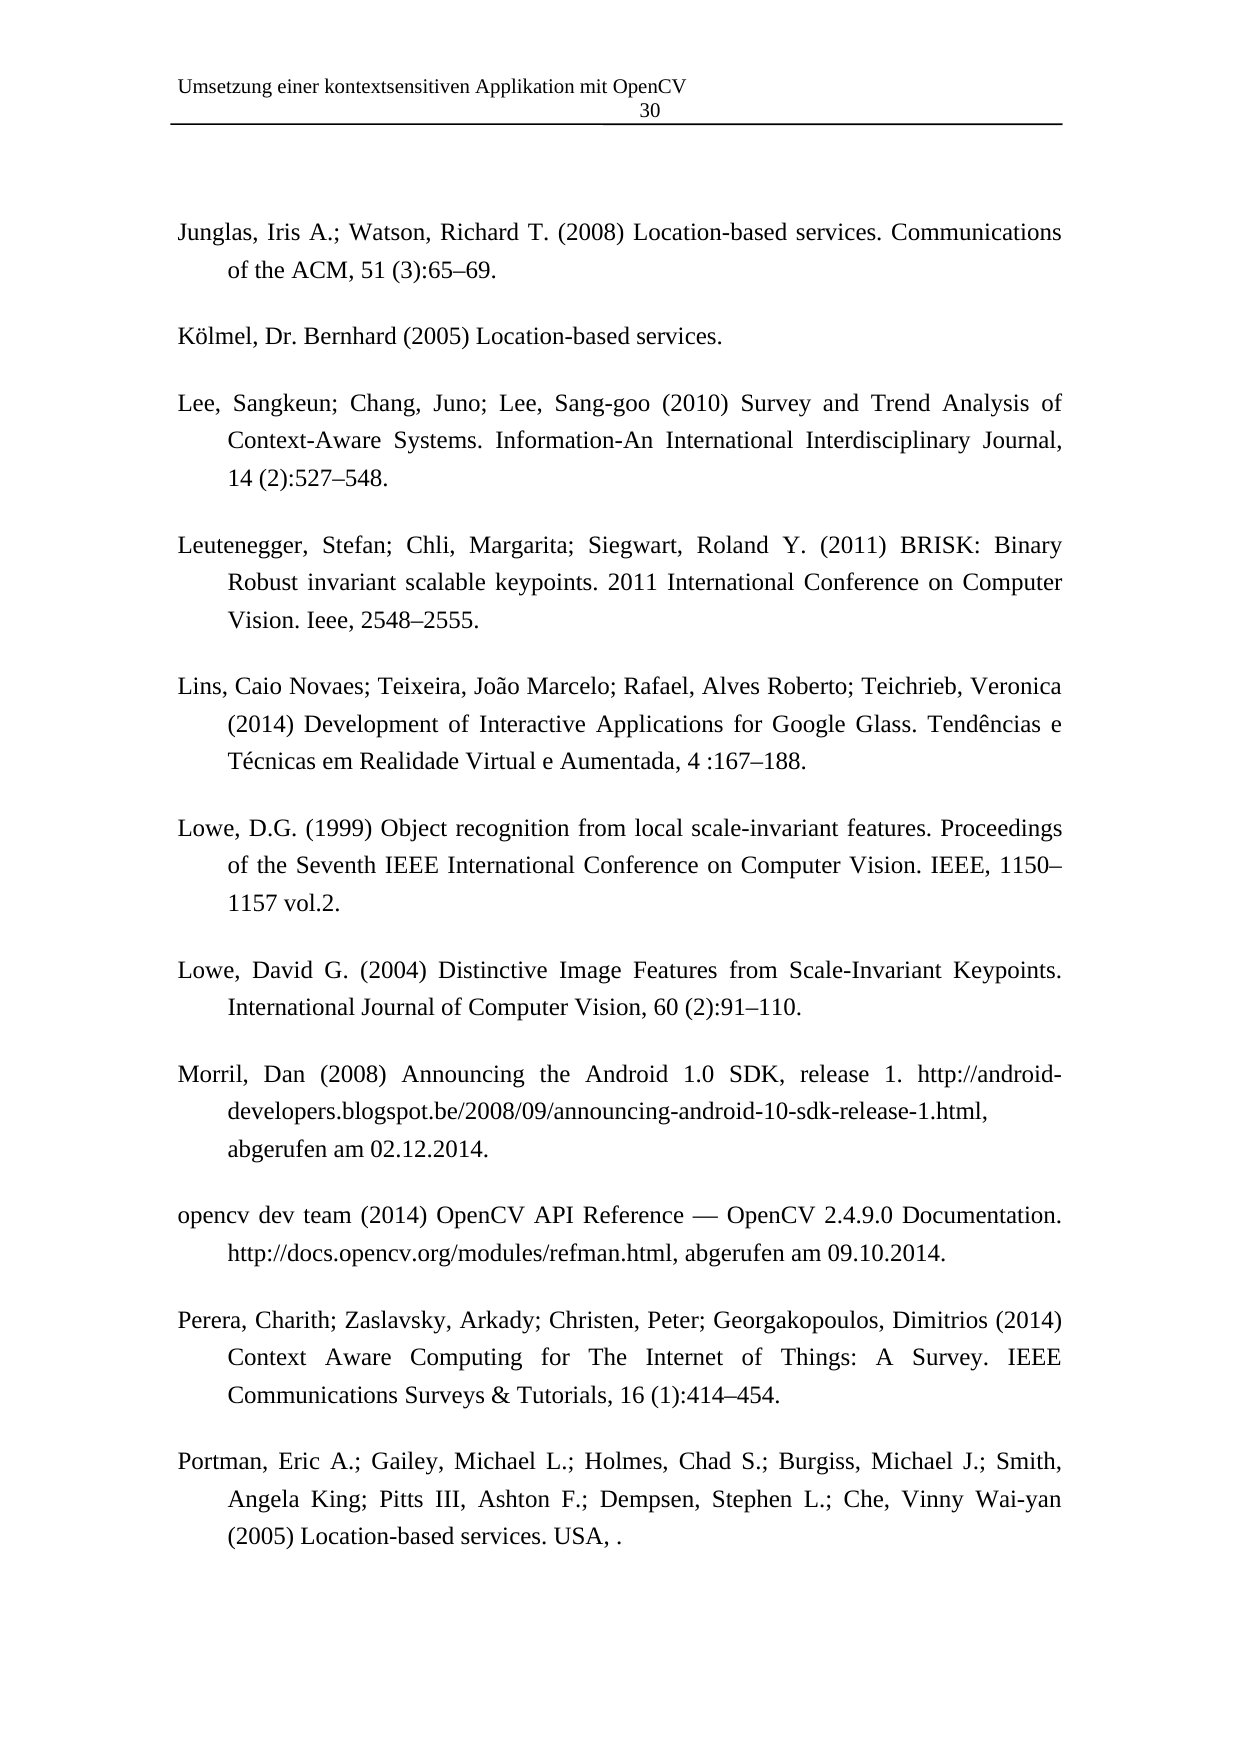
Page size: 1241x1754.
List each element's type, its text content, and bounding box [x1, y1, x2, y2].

text Perera, Charith; Zaslavsky, Arkady; Christen, Peter; Georgakopoulos, Dimitrios (2014) Context Aware Computing for The Internet of Things: A Survey. IEEE Communications Surveys & Tutorials, 16 (1):414–454. [177, 1296, 1063, 1408]
text Kölmel, Dr. Bernhard (2005) Location-based services. [177, 313, 1063, 350]
text Lowe, D.G. (1999) Object recognition from local scale-invariant features. Proceedings of the Seventh IEEE International Conference on Computer Vision. IEEE, 1150–1157 vol.2. [177, 804, 1063, 917]
text Leutenegger, Stefan; Chli, Margarita; Siegwart, Roland Y. (2011) BRISK: Binary Robust invariant scalable keypoints. 2011 International Conference on Computer Vision. Ieee, 2548–2555. [177, 521, 1063, 633]
text opencv dev team (2014) OpenCV API Reference — OpenCV 2.4.9.0 Documentation. http://docs.opencv.org/modules/refman.html, abgerufen am 09.10.2014. [177, 1192, 1063, 1267]
text Lowe, David G. (2004) Distinctive Image Features from Scale-Invariant Keypoints. International Journal of Computer Vision, 60 (2):91–110. [177, 946, 1063, 1021]
text Lins, Caio Novaes; Teixeira, João Marcelo; Rafael, Alves Roberto; Teichrieb, Veronica (2014) Development of Interactive Applications for Google Glass. Tendências e Técnicas em Realidade Virtual e Aumentada, 4 :167–188. [177, 663, 1063, 775]
text Portman, Eric A.; Gailey, Michael L.; Holmes, Chad S.; Burgiss, Michael J.; Smith, Angela King; Pitts III, Ashton F.; Dempsen, Stephen L.; Che, Vinny Wai-yan (2005) Location-based services. USA, . [177, 1438, 1063, 1550]
text Morril, Dan (2008) Announcing the Android 1.0 SDK, release 1. http://android-developers.blogspot.be/2008/09/announcing-android-10-sdk-release-1.html, abgerufen am 02.12.2014. [177, 1050, 1063, 1163]
text Lee, Sangkeun; Chang, Juno; Lee, Sang-goo (2010) Survey and Trend Analysis of Context-Aware Systems. Information-An International Interdisciplinary Journal, 14 (2):527–548. [177, 379, 1063, 492]
text Junglas, Iris A.; Watson, Richard T. (2008) Location-based services. Communications of the ACM, 51 (3):65–69. [177, 208, 1063, 283]
